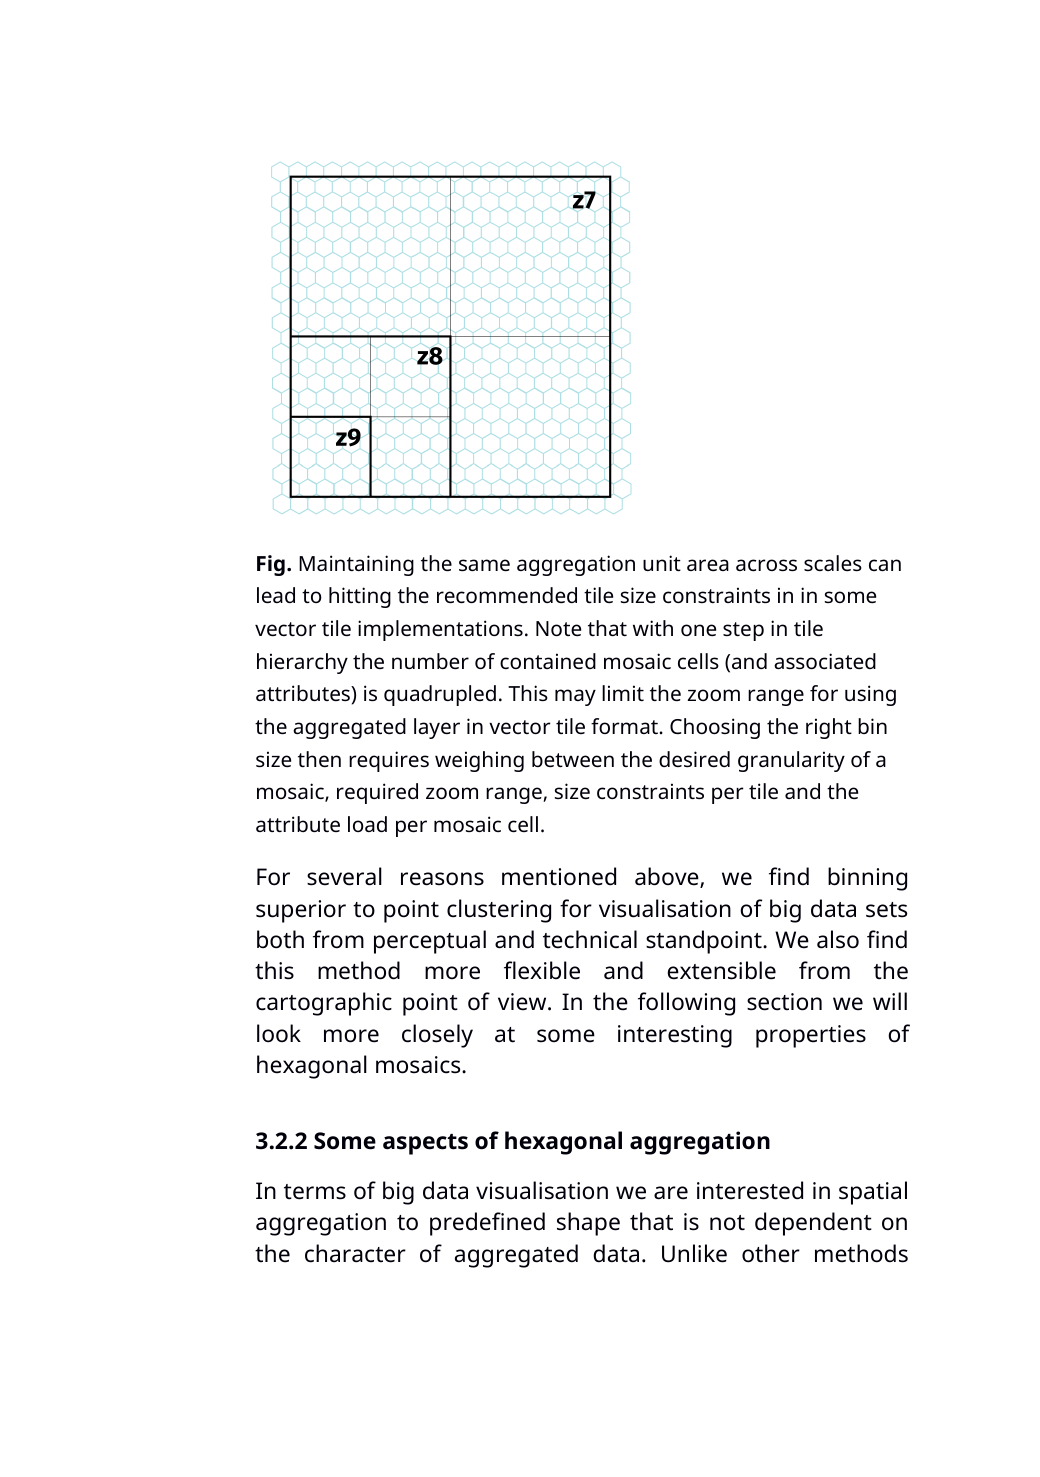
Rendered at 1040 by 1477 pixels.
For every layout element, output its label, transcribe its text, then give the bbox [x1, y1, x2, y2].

text Fig. Maintaining the same aggregation unit area across scales can lead to hitting the recommended tile size constraints in in some vector tile implementations. Note that with one step in tile hierarchy the number of contained mosaic cells (and associated attributes) is quadrupled. This may limit the zoom range for using the aggregated layer in vector tile format. Choosing the right bin size then requires weighing between the desired granularity of a mosaic, required zoom range, size constraints per tile and the attribute load per mosaic cell. [255, 549, 910, 838]
subtitle 3.2.2 Some aspects of hexagonal aggregation [255, 1125, 910, 1156]
picture [255, 150, 649, 529]
text For several reasons mentioned above, we find binning superior to point clustering for visualisation of big data sets both from perceptual and technical standpoint. We also find this method more flexible and extensible from the cartographic point of view. In the following section we will look more closely at some interesting properties of hexagonal mosaics. [255, 861, 910, 1080]
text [255, 1175, 910, 1269]
